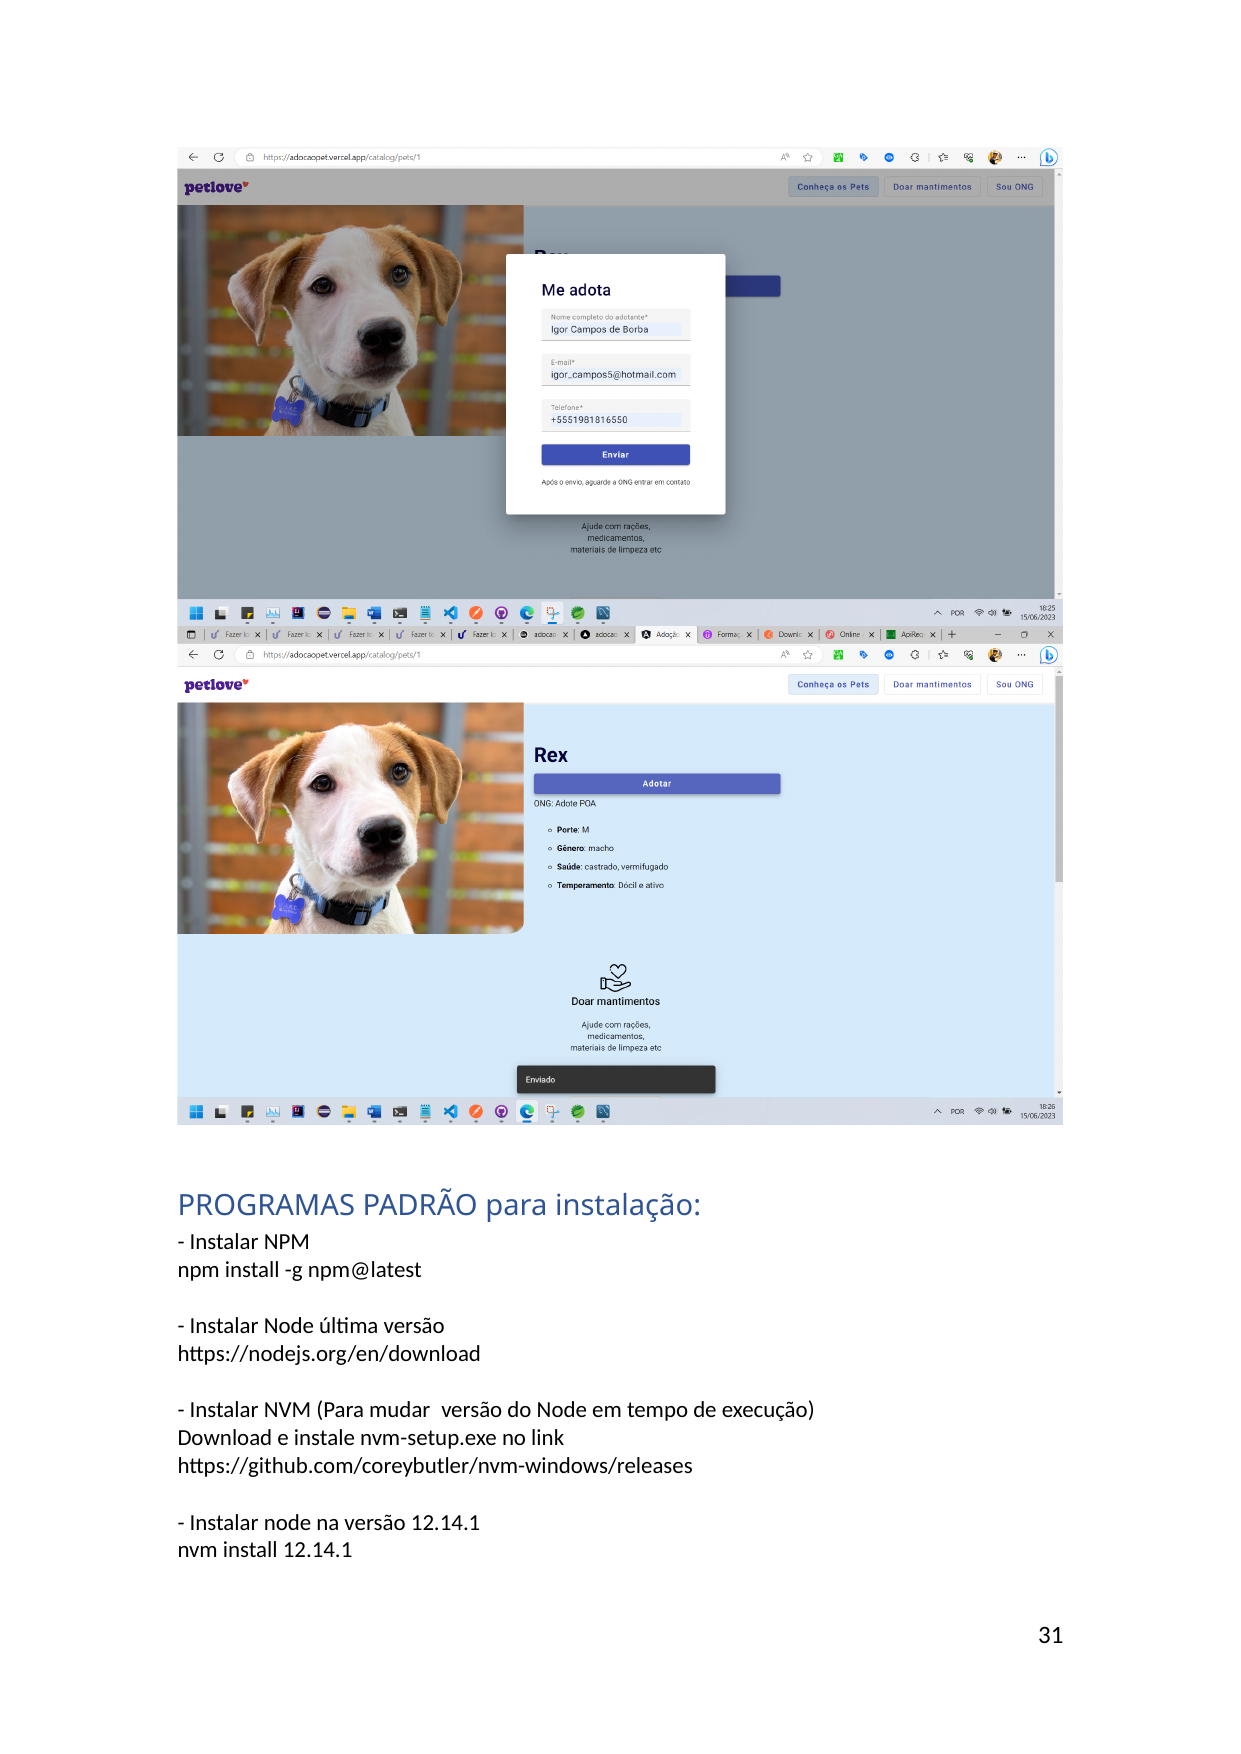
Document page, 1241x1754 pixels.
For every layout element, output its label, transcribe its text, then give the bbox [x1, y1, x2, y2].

text nvm install 12.14.1 [177, 1536, 1063, 1564]
text - Instalar NVM (Para mudar versão do Node em tempo de execução) [177, 1396, 1063, 1423]
subtitle PROGRAMAS PADRÃO para instalação: [177, 1184, 1063, 1224]
text Download e instale nvm-setup.exe no link https://github.com/coreybutler/nvm-windows/releases [177, 1423, 1063, 1479]
text npm install -g npm@latest [177, 1255, 1063, 1283]
text - Instalar Node última versão [177, 1311, 1063, 1339]
text https://nodejs.org/en/download [177, 1339, 1063, 1367]
picture [177, 147, 1063, 1125]
text - Instalar NPM [177, 1227, 1063, 1255]
text - Instalar node na versão 12.14.1 [177, 1508, 1063, 1536]
